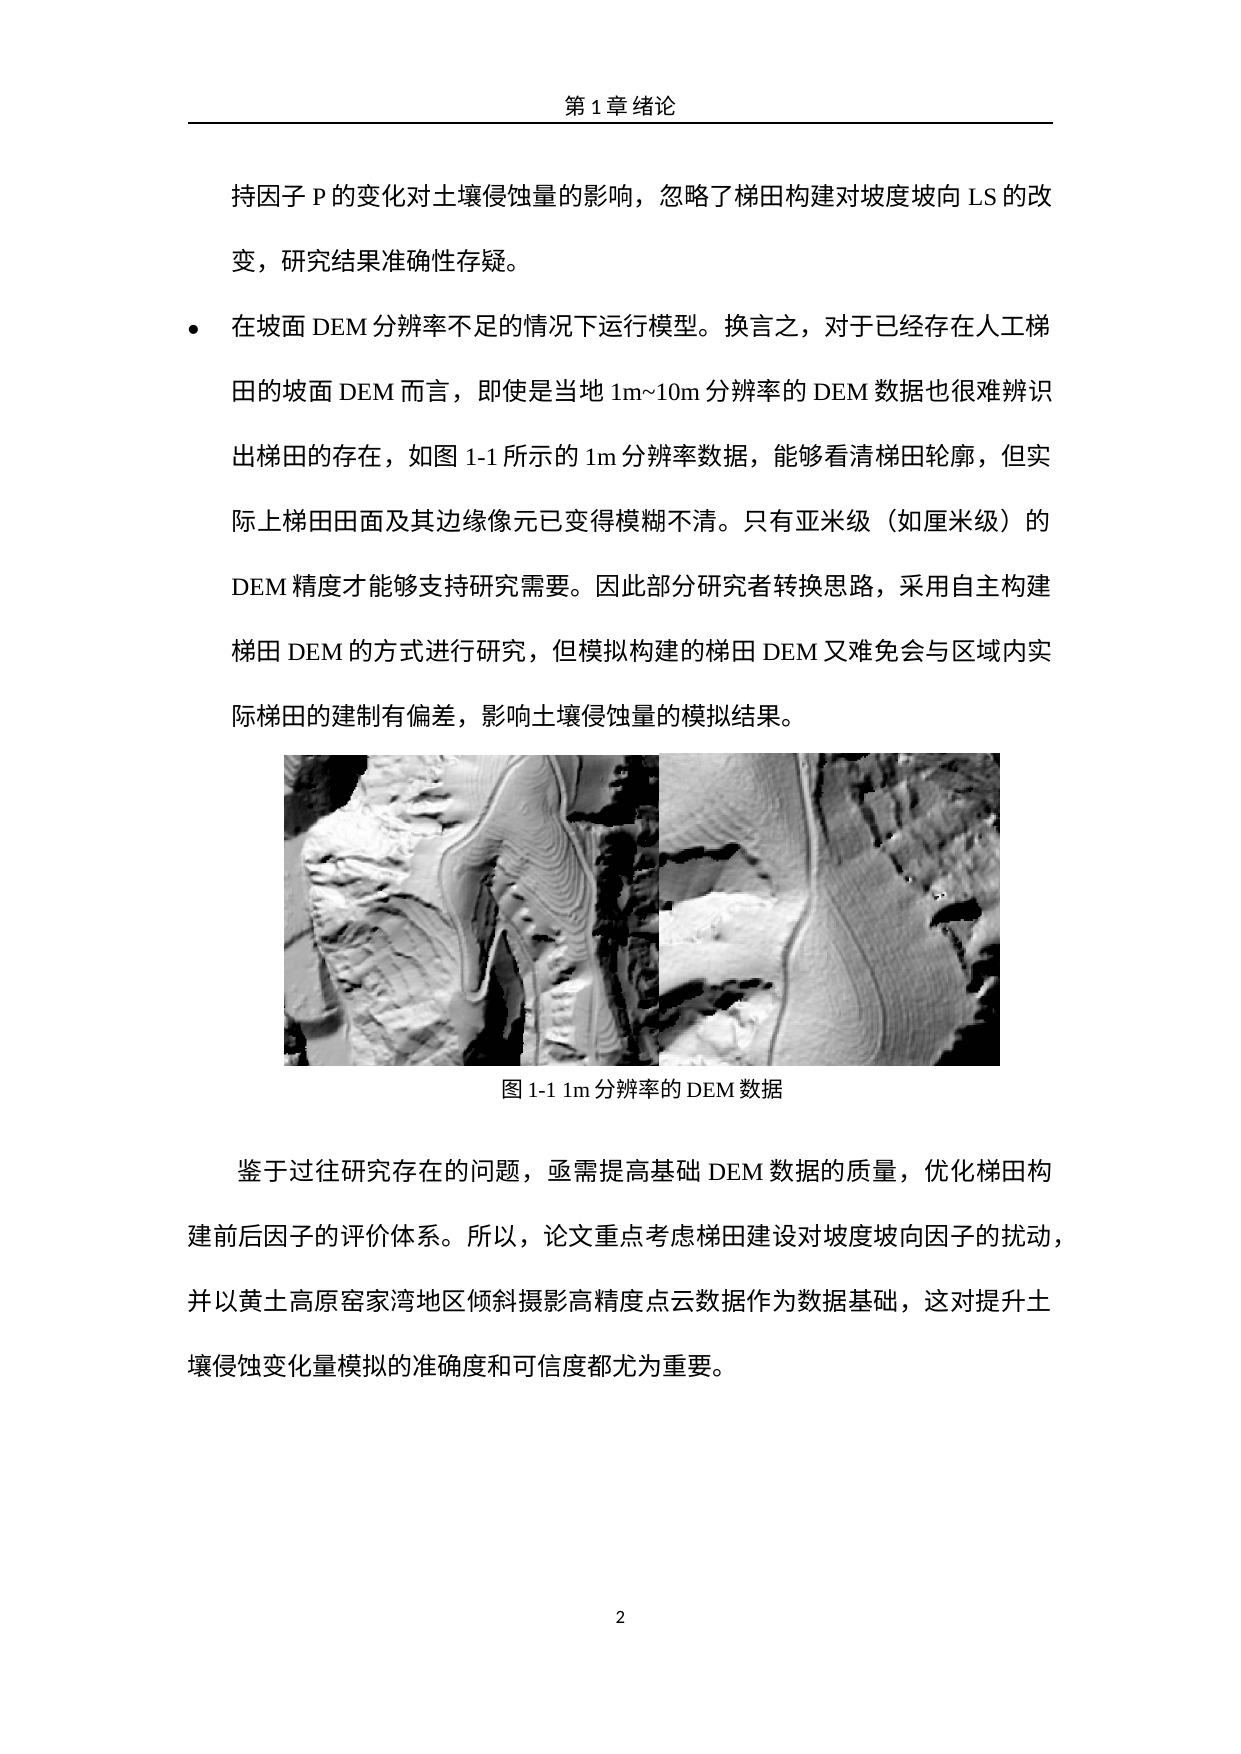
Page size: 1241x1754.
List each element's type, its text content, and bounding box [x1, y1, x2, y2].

list 图1-1 1m分辨率的DEM数据 [231, 1072, 1053, 1104]
text 鉴于过往研究存在的问题，亟需提高基础DEM数据的质量，优化梯田构建前后因子的评价体系。所以，论文重点考虑梯田建设对坡度坡向因子的扰动，并以黄土高原窑家湾地区倾斜摄影高精度点云数据作为数据基础，这对提升土壤侵蚀变化量模拟的准确度和可信度都尤为重要。 [187, 1137, 1053, 1397]
list 在坡面DEM分辨率不足的情况下运行模型。换言之，对于已经存在人工梯田的坡面DEM而言，即使是当地1m~10m分辨率的DEM数据也很难辨识出梯田的存在，如图1-1所示的1m分辨率数据，能够看清梯田轮廓，但实际上梯田田面及其边缘像元已变得模糊不清。只有亚米级（如厘米级）的DEM精度才能够支持研究需要。因此部分研究者转换思路，采用自主构建梯田DEM的方式进行研究，但模拟构建的梯田DEM又难免会与区域内实际梯田的建制有偏差，影响土壤侵蚀量的模拟结果。 [187, 292, 1053, 747]
picture [284, 753, 1000, 1066]
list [187, 162, 1053, 292]
